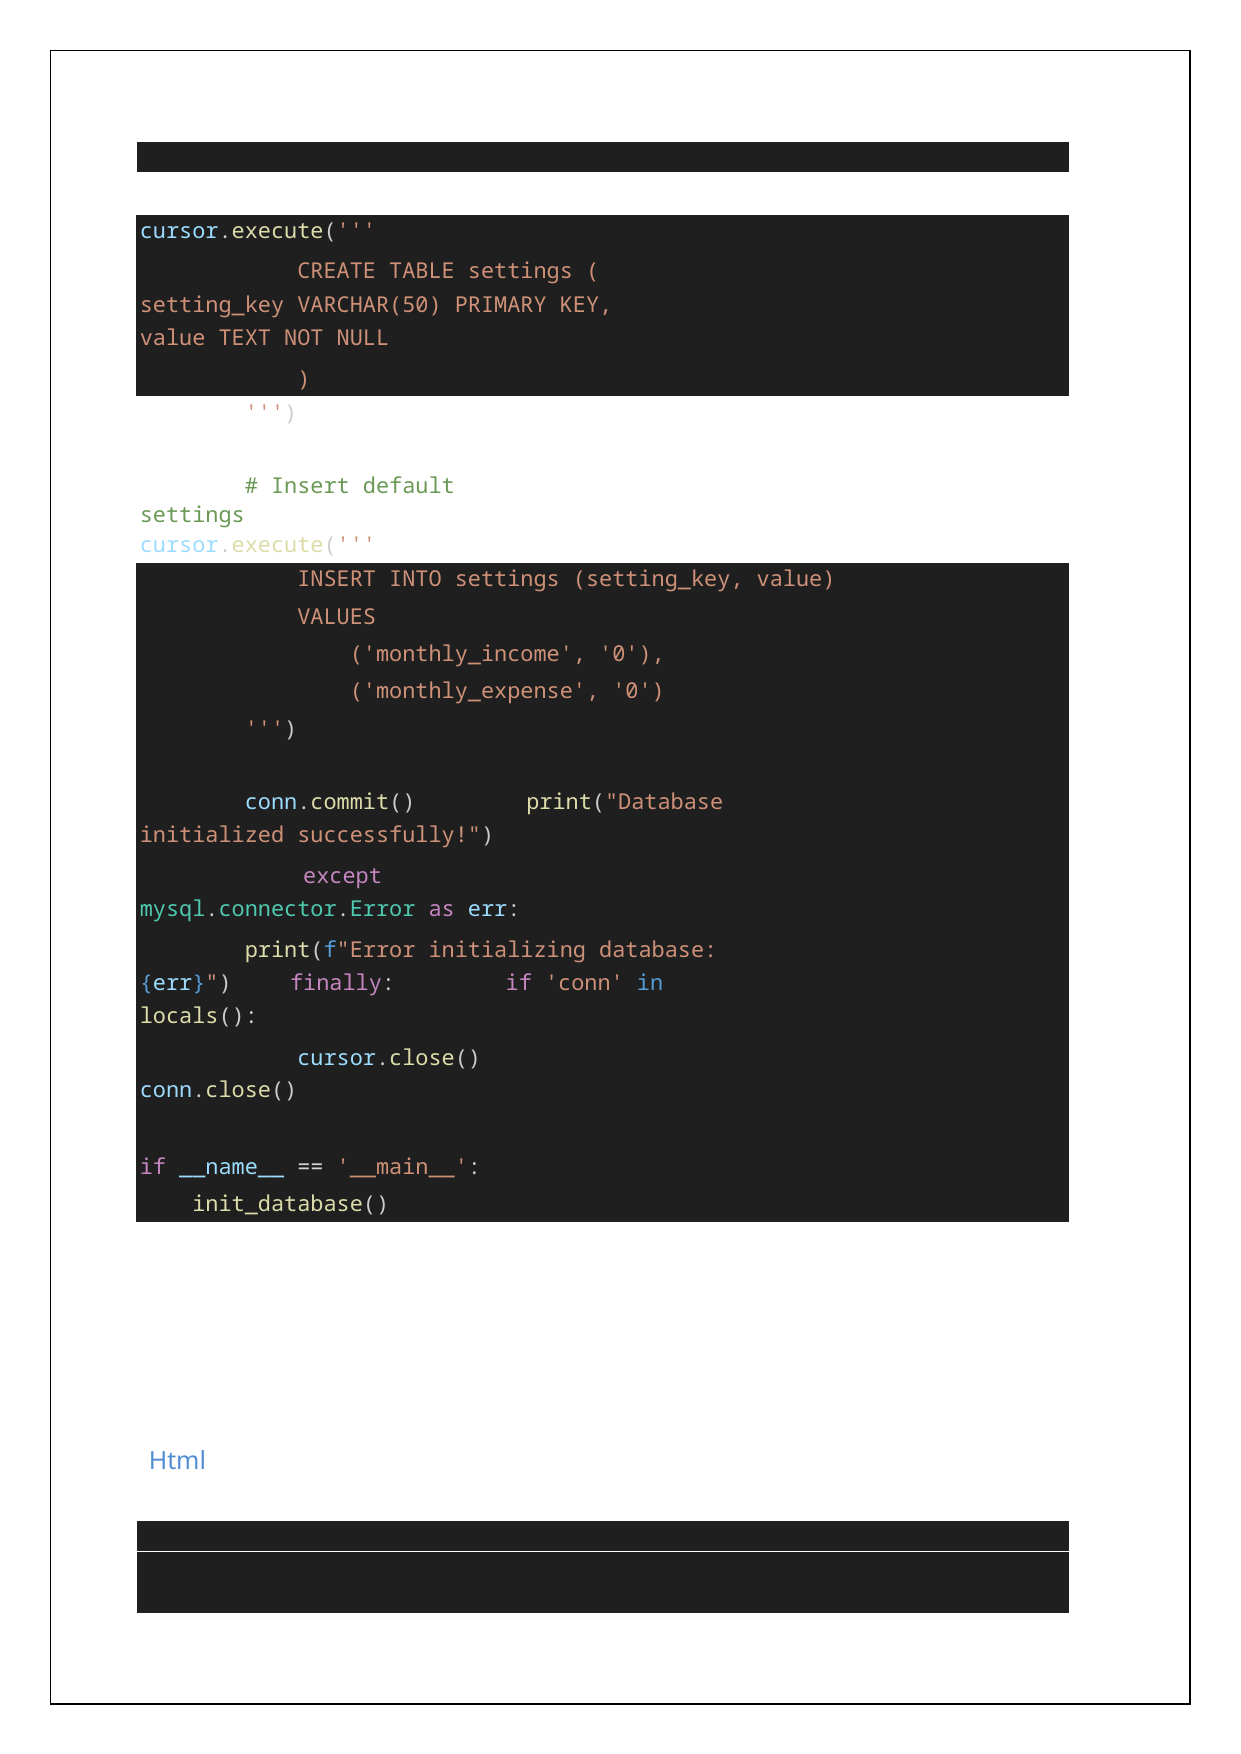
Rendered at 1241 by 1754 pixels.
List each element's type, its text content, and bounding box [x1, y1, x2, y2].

text # Insert default settings cursor.execute(''' [139, 469, 548, 559]
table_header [136, 215, 1069, 396]
text Html [148, 1443, 549, 1477]
text ''') [139, 396, 548, 426]
table_header INSERT INTO settings (setting_key, value) VALUES ('monthly_income', '0'), ('monthly_expense', '0') ''') conn.commit() print("Database initialized successfully!") except mysql.connector.Error as err: print(f"Error initializing database: {err}") finally: if 'conn' in locals(): cursor.close() conn.close() if __name__ == '__main__': init_database() [136, 563, 1069, 1222]
